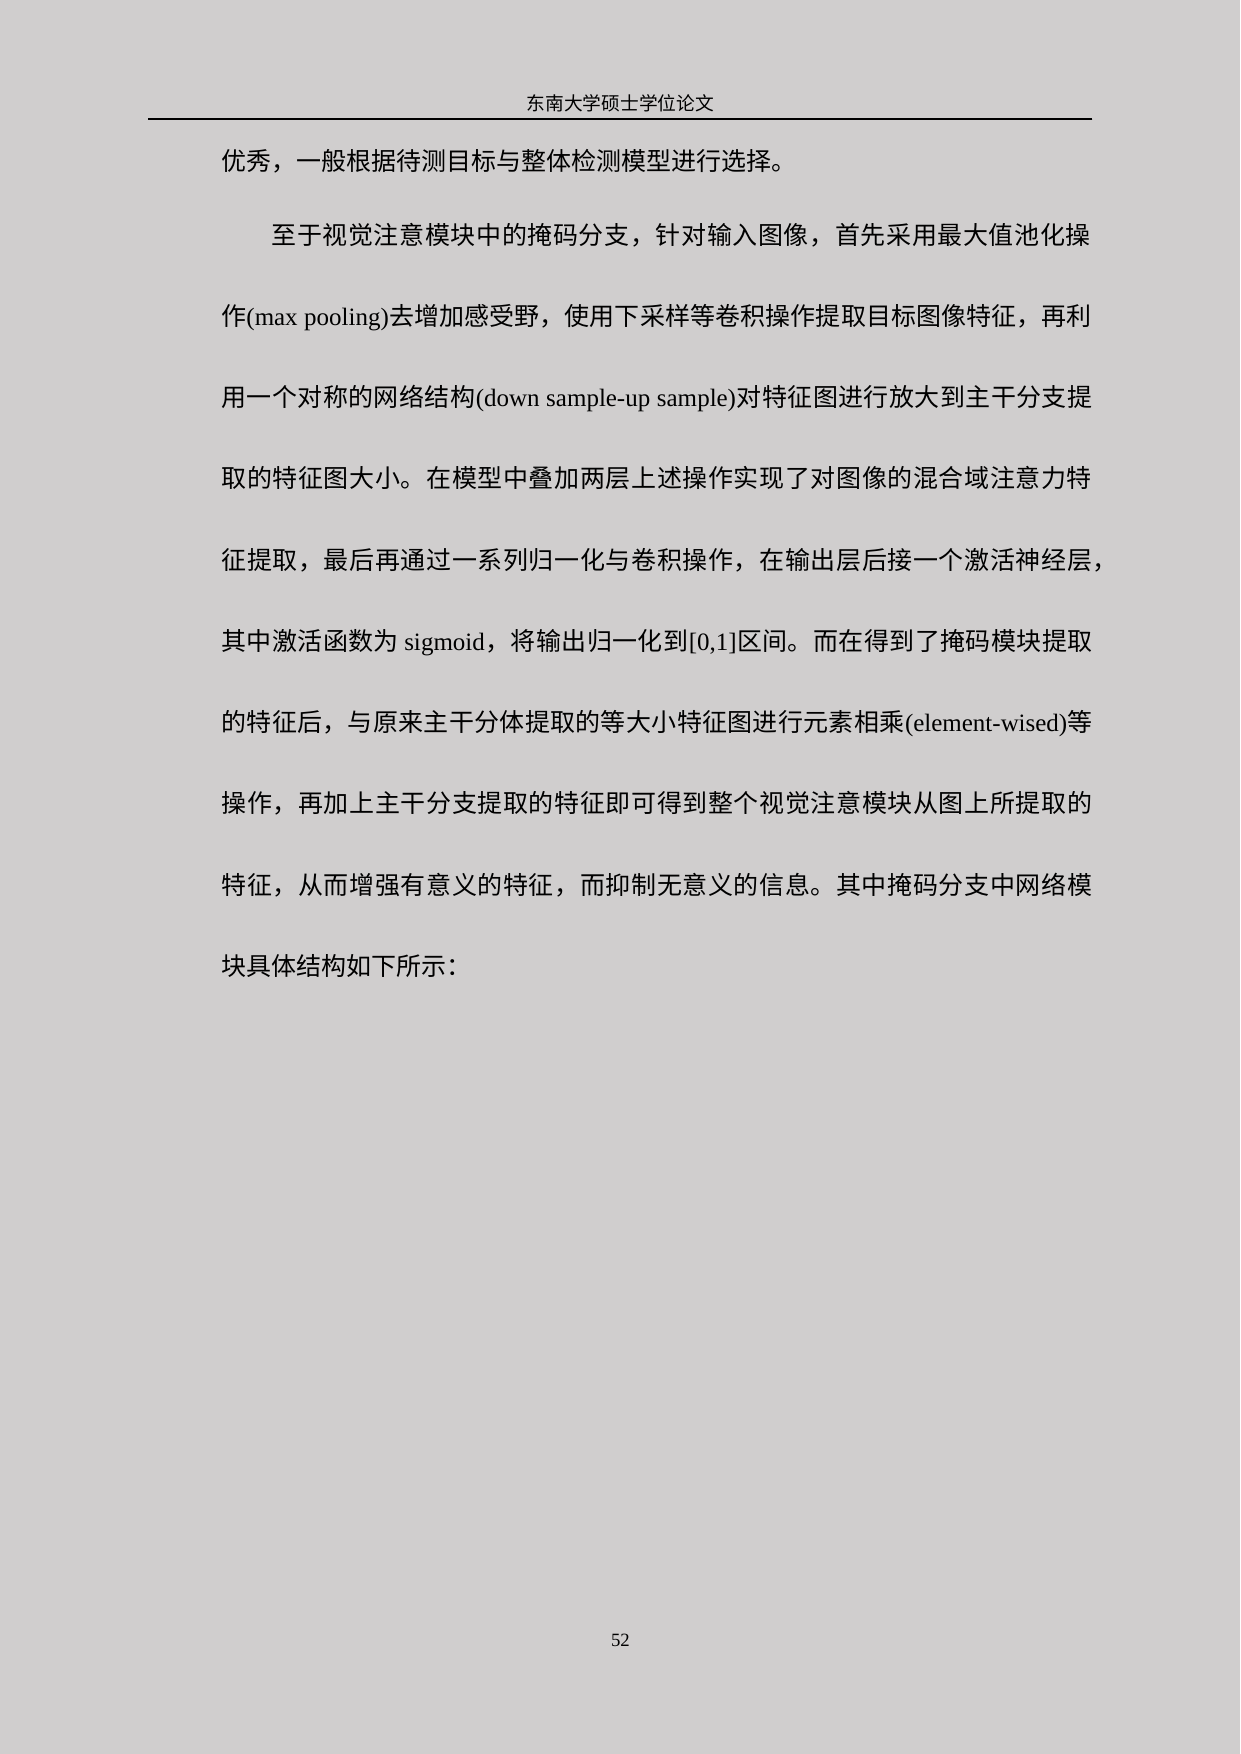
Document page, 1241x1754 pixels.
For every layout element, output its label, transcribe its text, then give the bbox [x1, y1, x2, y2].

text 至于视觉注意模块中的掩码分支，针对输入图像，首先采用最大值池化操作(max pooling)去增加感受野，使用下采样等卷积操作提取目标图像特征，再利用一个对称的网络结构(down sample-up sample)对特征图进行放大到主干分支提取的特征图大小。在模型中叠加两层上述操作实现了对图像的混合域注意力特征提取，最后再通过一系列归一化与卷积操作，在输出层后接一个激活神经层，其中激活函数为sigmoid，将输出归一化到[0,1]区间。而在得到了掩码模块提取的特征后，与原来主干分体提取的等大小特征图进行元素相乘(element-wised)等操作，再加上主干分支提取的特征即可得到整个视觉注意模块从图上所提取的特征，从而增强有意义的特征，而抑制无意义的信息。其中掩码分支中网络模块具体结构如下所示： [221, 201, 1092, 997]
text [221, 127, 1092, 192]
